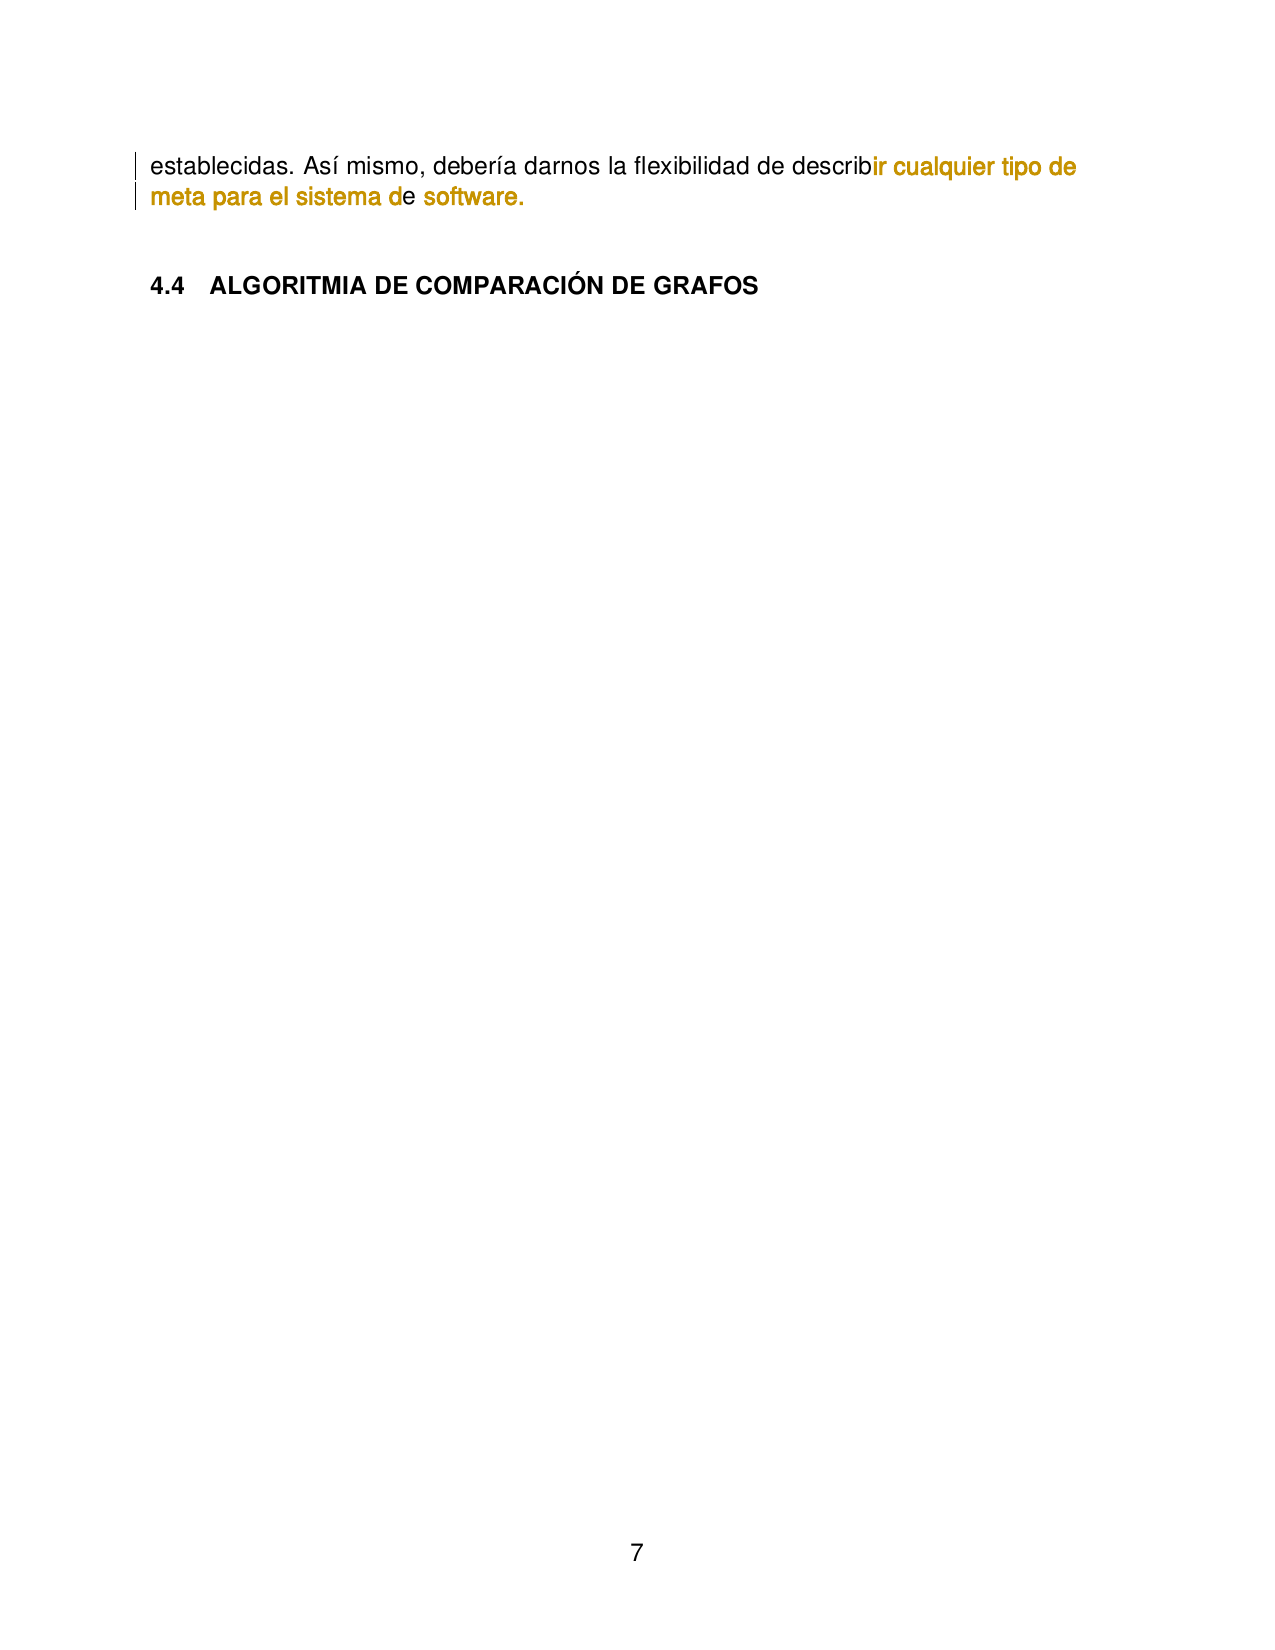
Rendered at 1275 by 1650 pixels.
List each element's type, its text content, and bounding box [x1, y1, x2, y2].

text 7 [631, 1539, 669, 1568]
text 4 [150, 272, 164, 301]
text .4 ALGORITMIA DE COMPARACIÓN DE GRAFOS [164, 272, 783, 301]
text establecidas. Así mismo, debería darnos la ﬂexibilidad de describir cualquier tipo de [150, 152, 1099, 180]
text meta para el sistema de software. [150, 182, 1099, 210]
